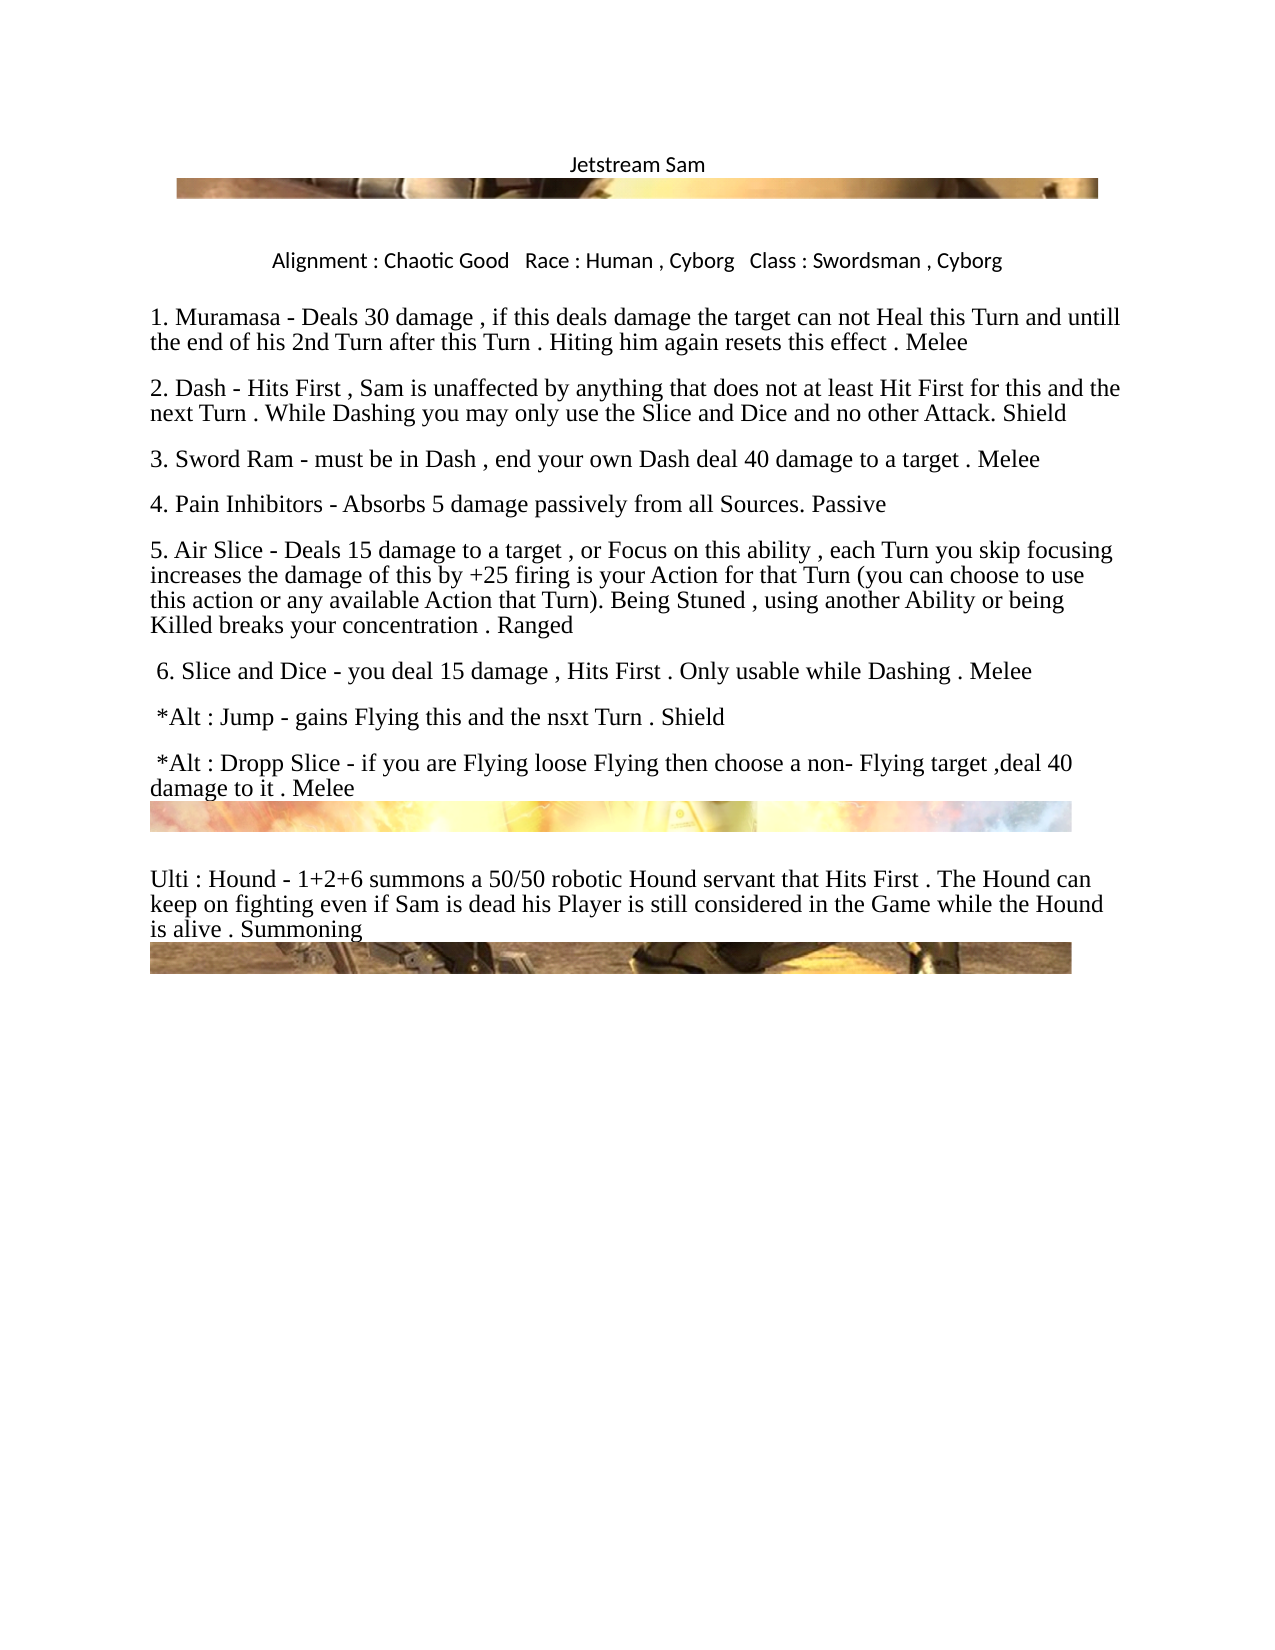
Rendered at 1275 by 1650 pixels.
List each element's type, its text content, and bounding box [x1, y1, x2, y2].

text 4. Pain Inhibitors - Absorbs 5 damage passively from all Sources. Passive [150, 493, 1125, 518]
text *Alt : Jump - gains Flying this and the nsxt Turn . Shield [150, 705, 1125, 730]
text 1. Muramasa - Deals 30 damage , if this deals damage the target can not Heal this Turn and untill the end of his 2nd Turn after this Turn . Hiting him again resets this effect . Melee [150, 305, 1125, 355]
text 5. Air Slice - Deals 15 damage to a target , or Focus on this ability , each Turn you skip focusing increases the damage of this by +25 firing is your Action for that Turn (you can choose to use this action or any available Action that Turn). Being Stuned , using another Ability or being Killed breaks your concentration . Ranged [150, 539, 1125, 639]
text Alignment : Chaotic Good Race : Human , Cyborg Class : Swordsman , Cyborg [150, 245, 1125, 274]
text 2. Dash - Hits First , Sam is unaffected by anything that does not at least Hit First for this and the next Turn . While Dashing you may only use the Slice and Dice and no other Attack. Shield [150, 376, 1125, 426]
text 6. Slice and Dice - you deal 15 damage , Hits First . Only usable while Dashing . Melee [150, 659, 1125, 684]
text Ulti : Hound - 1+2+6 summons a 50/50 robotic Hound servant that Hits First . The Hound can keep on fighting even if Sam is dead his Player is still considered in the Game while the Hound is alive . Summoning [150, 868, 1125, 943]
text Jetstream Sam [150, 150, 1125, 179]
text *Alt : Dropp Slice - if you are Flying loose Flying then choose a non- Flying target ,deal 40 damage to it . Melee [150, 751, 1125, 801]
text 3. Sword Ram - must be in Dash , end your own Dash deal 40 damage to a target . Melee [150, 447, 1125, 472]
